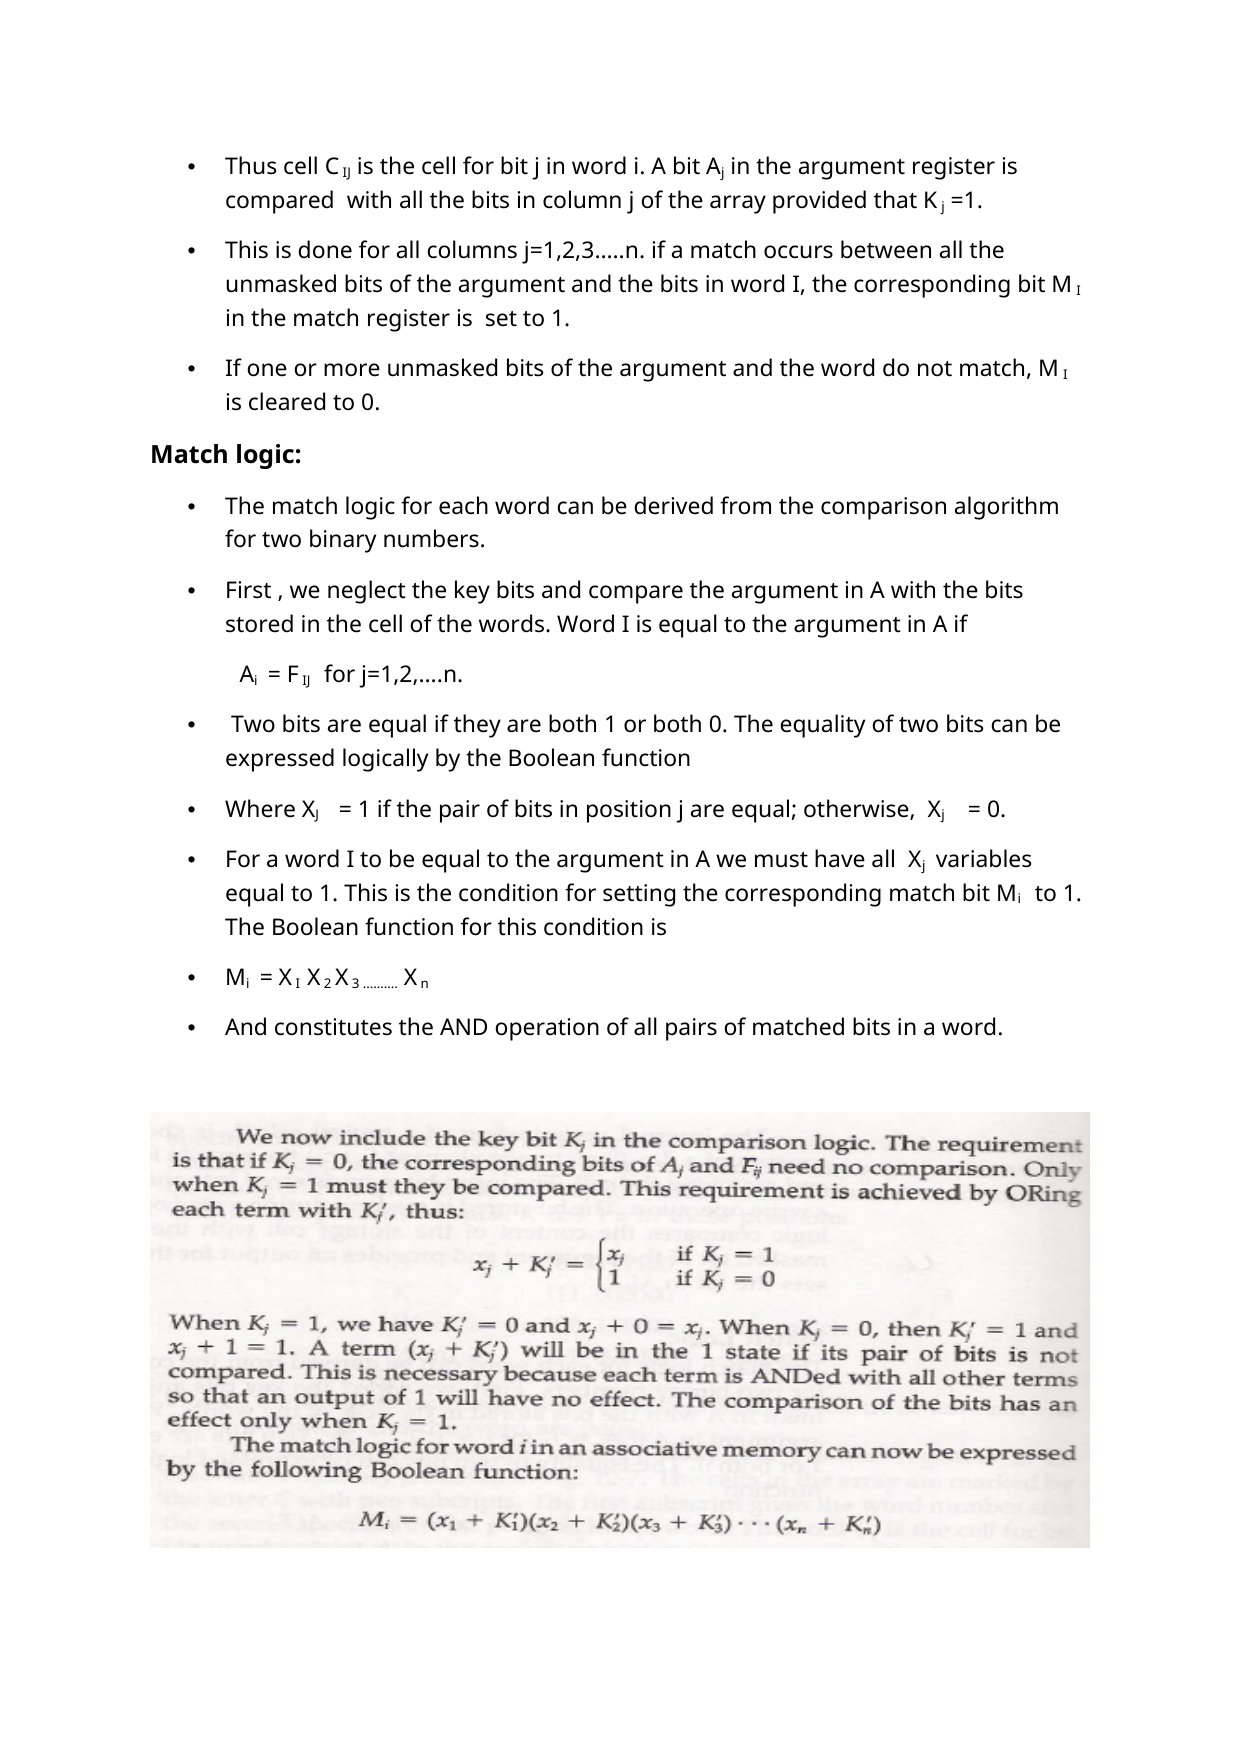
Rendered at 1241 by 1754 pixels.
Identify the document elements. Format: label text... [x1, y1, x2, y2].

list If one or more unmasked bits of the argument and the word do not match, M I is cleared to 0. [187, 352, 1090, 417]
list The match logic for each word can be derived from the comparison algorithm for two binary numbers. [187, 490, 1090, 555]
list Where XJ = 1 if the pair of bits in position j are equal; otherwise, Xj = 0. [187, 793, 1090, 824]
list And constitutes the AND operation of all pairs of matched bits in a word. [187, 1011, 1090, 1043]
text Ai = F IJ for j=1,2,….n. [150, 658, 1090, 689]
list For a word I to be equal to the argument in A we must have all Xj variables equal to 1. This is the condition for setting the corresponding match bit Mi to 1. The Boolean function for this condition is [187, 843, 1090, 942]
text Match logic: [150, 436, 1090, 470]
picture [150, 1112, 1091, 1548]
list First , we neglect the key bits and compare the argument in A with the bits stored in the cell of the words. Word I is equal to the argument in A if [187, 574, 1090, 639]
list Mi = X I X 2 X 3 ………. X n [187, 961, 1090, 992]
list Thus cell C IJ is the cell for bit j in word i. A bit Aj in the argument register is compared with all the bits in column j of the array provided that K j =1. [187, 150, 1090, 215]
list This is done for all columns j=1,2,3…..n. if a match occurs between all the unmasked bits of the argument and the bits in word I, the corresponding bit M I in the match register is set to 1. [187, 234, 1090, 333]
list Two bits are equal if they are both 1 or both 0. The equality of two bits can be expressed logically by the Boolean function [187, 708, 1090, 773]
